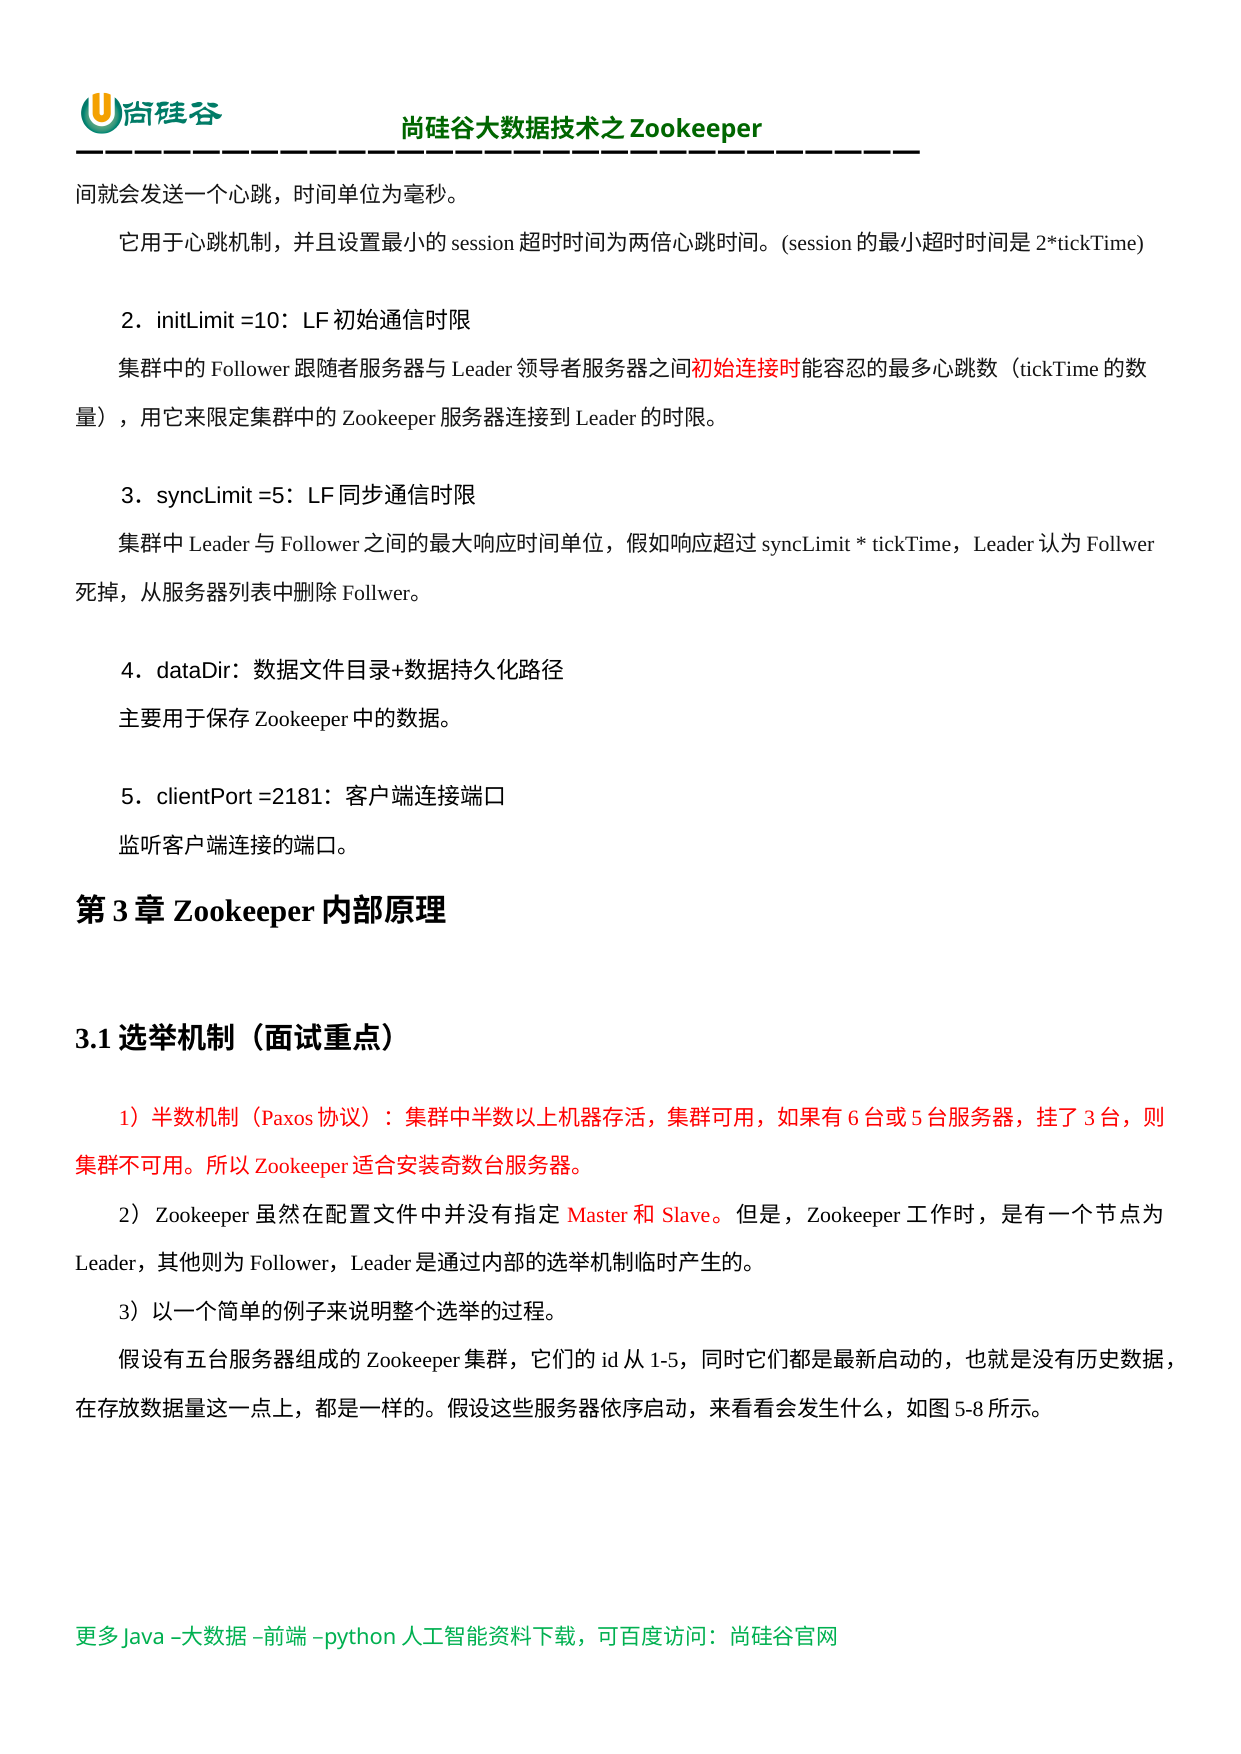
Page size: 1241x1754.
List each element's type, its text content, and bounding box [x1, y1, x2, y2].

subtitle 3.1 选举机制（面试重点） [75, 1004, 1165, 1069]
subtitle 第3章 Zookeeper内部原理 [75, 876, 1165, 941]
text 集群中Leader与Follower之间的最大响应时间单位，假如响应超过syncLimit * tickTime，Leader认为Follwer死掉，从服务器列表中删除Follwer。 [75, 526, 1165, 607]
text 它用于心跳机制，并且设置最小的session超时时间为两倍心跳时间。(session的最小超时时间是2*tickTime) [75, 225, 1165, 257]
text 3）以一个简单的例子来说明整个选举的过程。 [75, 1293, 1165, 1326]
text 集群中的Follower跟随者服务器与Leader领导者服务器之间初始连接时能容忍的最多心跳数（tickTime的数量），用它来限定集群中的Zookeeper服务器连接到Leader的时限。 [75, 351, 1165, 432]
text 4．dataDir：数据文件目录+数据持久化路径 [75, 636, 1165, 701]
text 主要用于保存Zookeeper中的数据。 [75, 701, 1165, 733]
text 监听客户端连接的端口。 [75, 827, 1165, 860]
text 3．syncLimit =5：LF同步通信时限 [75, 461, 1165, 526]
text 2）Zookeeper虽然在配置文件中并没有指定Master和Slave。但是，Zookeeper工作时，是有一个节点为Leader，其他则为Follower，Leader是通过内部的选举机制临时产生的。 [75, 1196, 1165, 1277]
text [75, 176, 1165, 209]
text 5．clientPort =2181：客户端连接端口 [75, 762, 1165, 827]
text 2．initLimit =10：LF初始通信时限 [75, 286, 1165, 351]
text 1）半数机制（Paxos协议）：集群中半数以上机器存活，集群可用，如果有6台或5台服务器，挂了3台，则集群不可用。所以Zookeeper适合安装奇数台服务器。 [75, 1099, 1165, 1180]
picture [75, 88, 226, 138]
text 假设有五台服务器组成的Zookeeper集群，它们的id从1-5，同时它们都是最新启动的，也就是没有历史数据，在存放数据量这一点上，都是一样的。假设这些服务器依序启动，来看看会发生什么，如图5-8所示。 [75, 1342, 1165, 1423]
